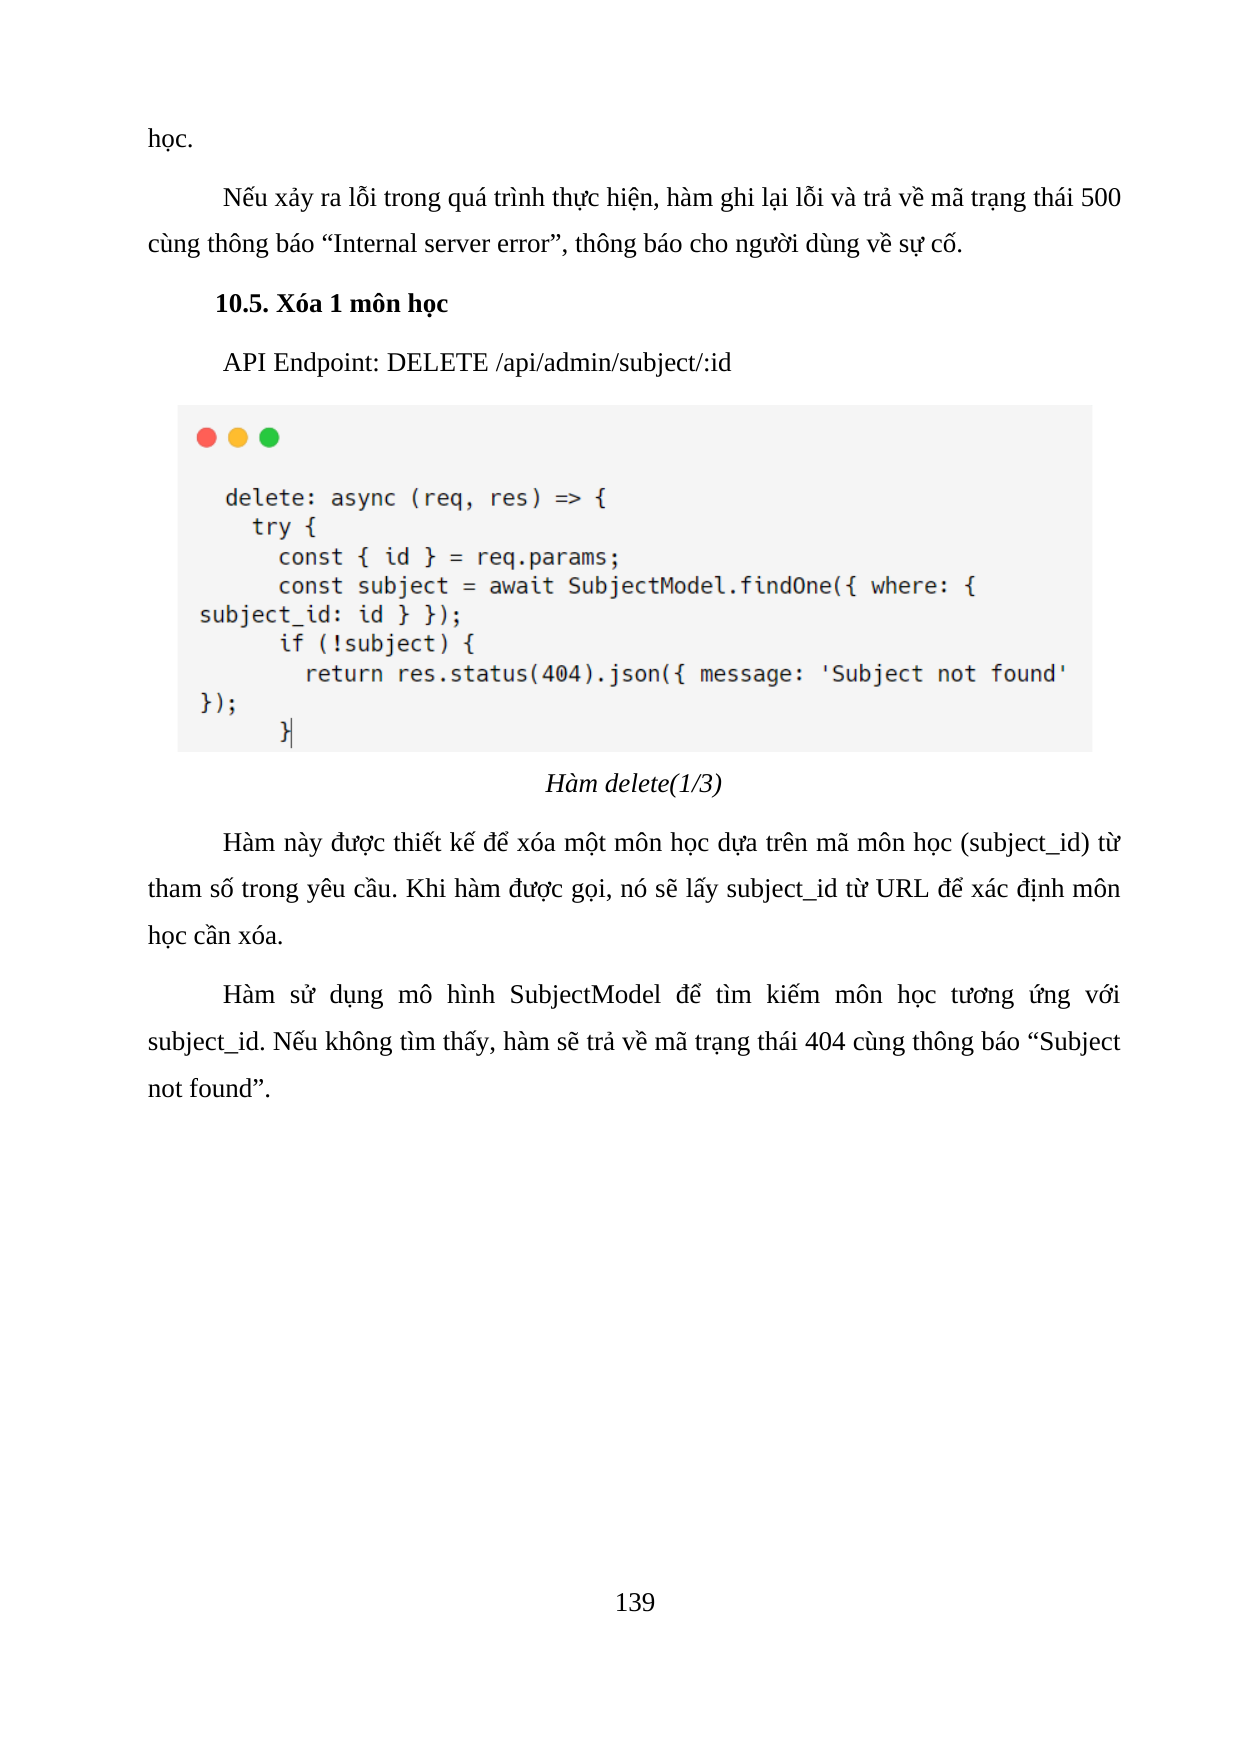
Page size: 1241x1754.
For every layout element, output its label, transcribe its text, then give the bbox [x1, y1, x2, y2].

text Hàm này được thiết kế để xóa một môn học dựa trên mã môn học (subject_id) từ tham số trong yêu cầu. Khi hàm được gọi, nó sẽ lấy subject_id từ URL để xác định môn học cần xóa. [148, 826, 1122, 950]
text Nếu xảy ra lỗi trong quá trình thực hiện, hàm ghi lại lỗi và trả về mã trạng thái 500 cùng thông báo “Internal server error”, thông báo cho người dùng về sự cố. [148, 181, 1122, 259]
picture [177, 405, 1093, 752]
text API Endpoint: DELETE /api/admin/subject/:id [148, 346, 1122, 377]
text Hàm sử dụng mô hình SubjectModel để tìm kiếm môn học tương ứng với subject_id. Nếu không tìm thấy, hàm sẽ trả về mã trạng thái 404 cùng thông báo “Subject not found”. [148, 978, 1122, 1103]
text Hàm delete(1/3) [148, 767, 1122, 798]
text 10.5. Xóa 1 môn học [215, 287, 1122, 318]
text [148, 122, 1122, 153]
